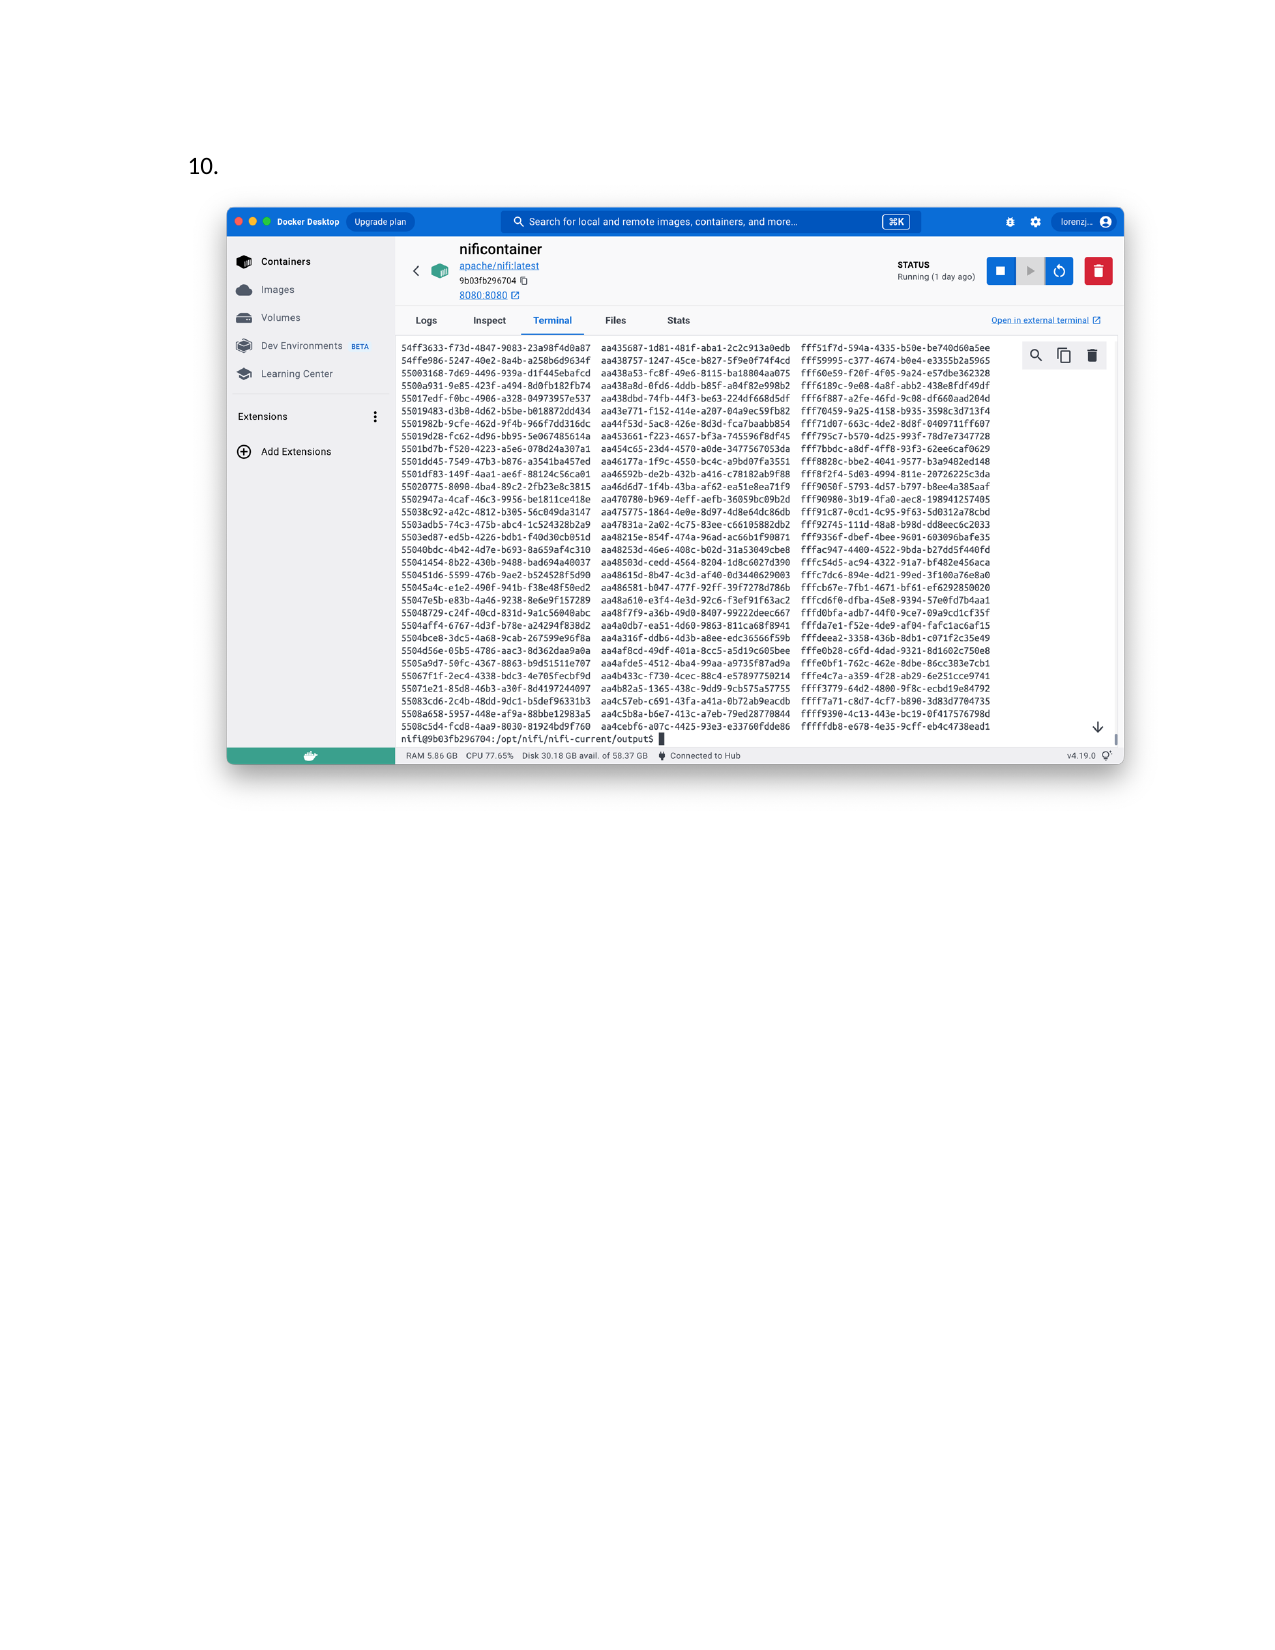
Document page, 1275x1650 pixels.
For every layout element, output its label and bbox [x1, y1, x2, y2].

picture [187, 180, 1163, 816]
